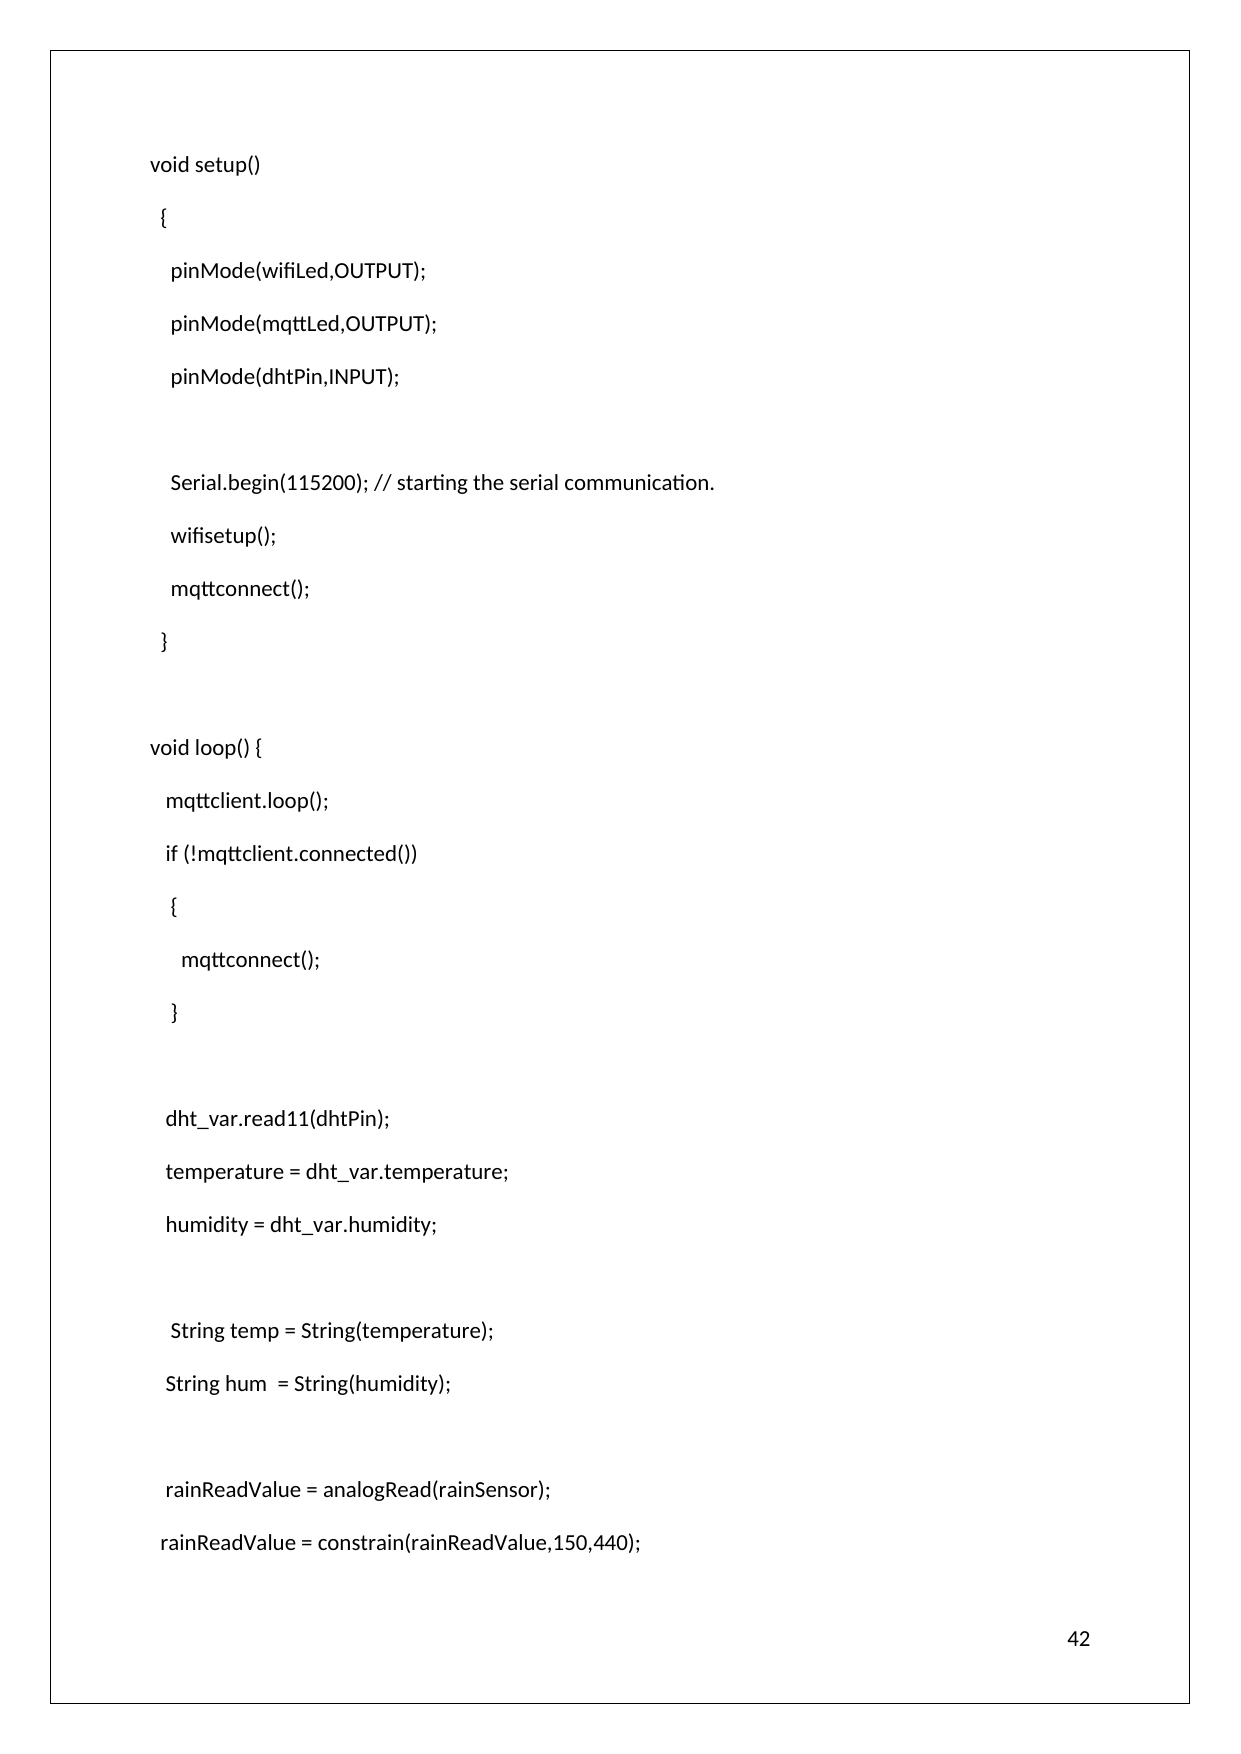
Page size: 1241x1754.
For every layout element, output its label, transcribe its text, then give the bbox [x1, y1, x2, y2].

text pinMode(dhtPin,INPUT); [150, 362, 1090, 390]
text mqttconnect(); [150, 574, 1090, 602]
text if (!mqttclient.connected()) [150, 839, 1090, 867]
text dht_var.read11(dhtPin); [150, 1104, 1090, 1132]
text pinMode(wifiLed,OUTPUT); [150, 256, 1090, 284]
text temperature = dht_var.temperature; [150, 1157, 1090, 1185]
text { [150, 203, 1090, 231]
text humidity = dht_var.humidity; [150, 1210, 1090, 1238]
text String hum = String(humidity); [150, 1369, 1090, 1397]
text } [150, 627, 1090, 655]
text String temp = String(temperature); [150, 1316, 1090, 1344]
text } [150, 998, 1090, 1026]
text rainReadValue = analogRead(rainSensor); [150, 1476, 1090, 1503]
text { [150, 892, 1090, 920]
text rainReadValue = constrain(rainReadValue,150,440); [150, 1528, 1090, 1557]
text void setup() [150, 150, 1090, 178]
text mqttclient.loop(); [150, 786, 1090, 814]
text mqttconnect(); [150, 945, 1090, 973]
text wifisetup(); [150, 521, 1090, 549]
text void loop() { [150, 733, 1090, 761]
text Serial.begin(115200); // starting the serial communication. [150, 468, 1090, 496]
text pinMode(mqttLed,OUTPUT); [150, 309, 1090, 337]
